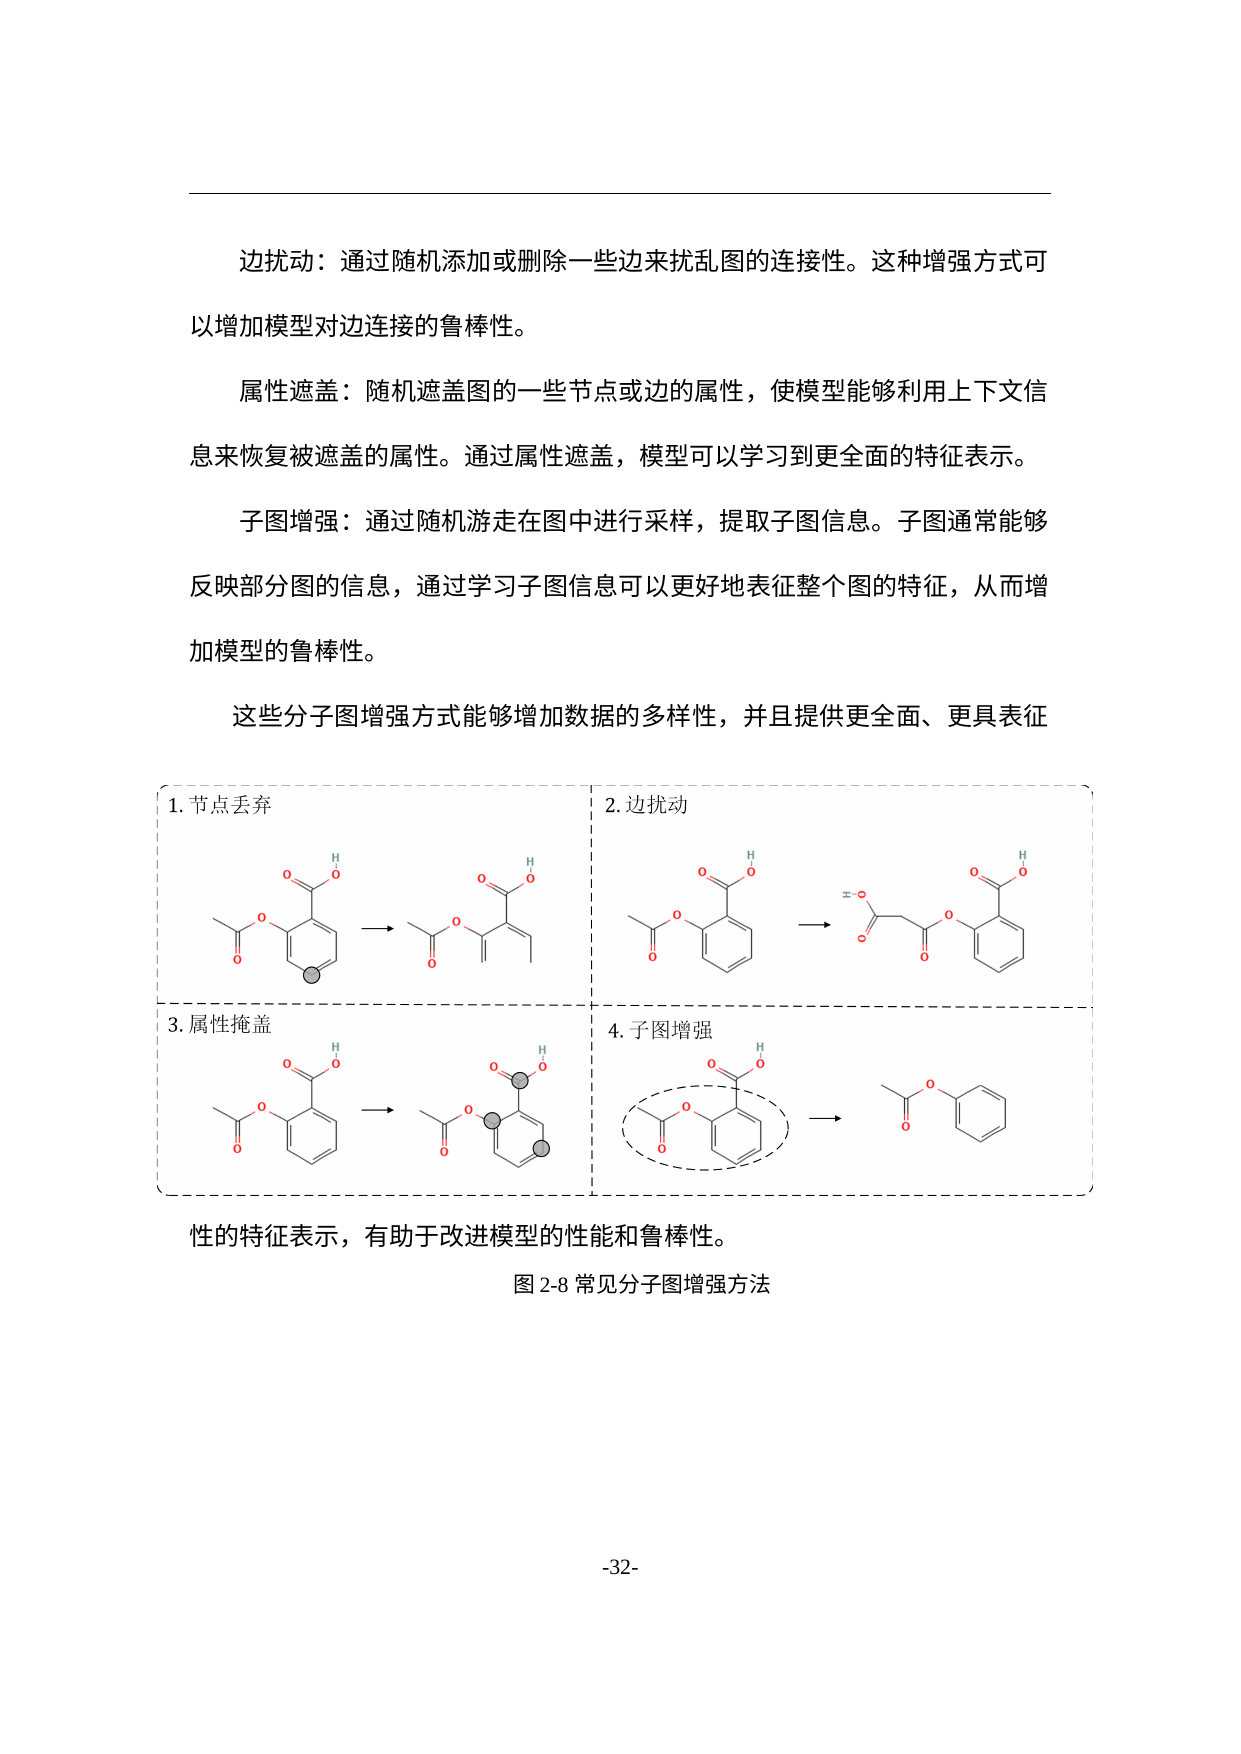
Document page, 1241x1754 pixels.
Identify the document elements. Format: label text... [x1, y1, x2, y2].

text 图2-8 常见分子图增强方法 [189, 1267, 1051, 1299]
text 这些分子图增强方式能够增加数据的多样性，并且提供更全面、更具表征性的特征表示，有助于改进模型的性能和鲁棒性。 [189, 682, 1051, 785]
text 属性遮盖：随机遮盖图的一些节点或边的属性，使模型能够利用上下文信息来恢复被遮盖的属性。通过属性遮盖，模型可以学习到更全面的特征表示。 [189, 357, 1051, 487]
text 子图增强：通过随机游走在图中进行采样，提取子图信息。子图通常能够反映部分图的信息，通过学习子图信息可以更好地表征整个图的特征，从而增加模型的鲁棒性。 [189, 487, 1051, 682]
picture [156, 785, 1093, 1196]
text 边扰动：通过随机添加或删除一些边来扰乱图的连接性。这种增强方式可以增加模型对边连接的鲁棒性。 [189, 227, 1051, 357]
text 这些分子图增强方式能够增加数据的多样性，并且提供更全面、更具表征性的特征表示，有助于改进模型的性能和鲁棒性。 [189, 1196, 1051, 1267]
